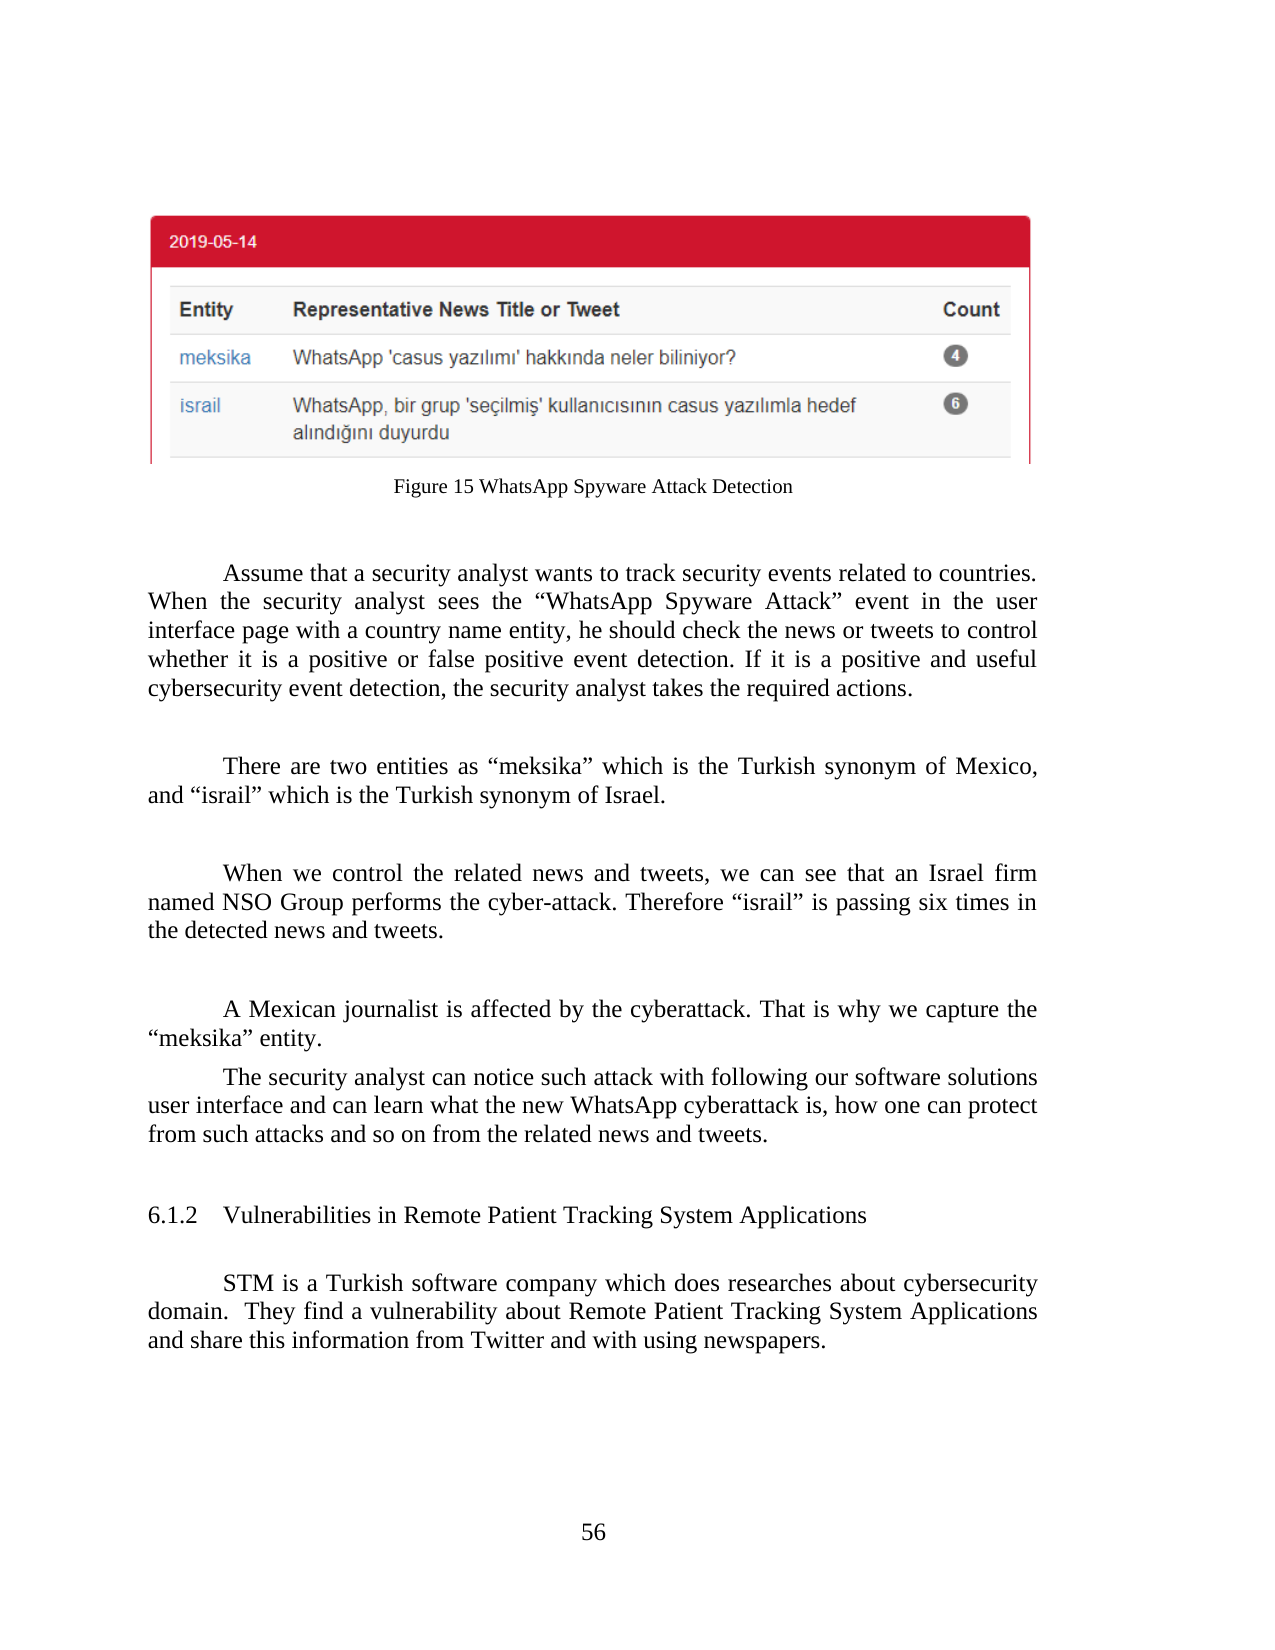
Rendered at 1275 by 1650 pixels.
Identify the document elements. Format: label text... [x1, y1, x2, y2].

text A Mexican journalist is affected by the cyberattack. That is why we capture the “meksika” entity. [148, 994, 1039, 1051]
picture [147, 206, 1039, 464]
text There are two entities as “meksika” which is the Turkish synonym of Mexico, and “israil” which is the Turkish synonym of Israel. [148, 751, 1039, 808]
text The security analyst can notice such attack with following our software solutions user interface and can learn what the new WhatsApp cyberattack is, how one can protect from such attacks and so on from the related news and tweets. [148, 1062, 1039, 1148]
text STM is a Turkish software company which does researches about cybersecurity domain. They find a vulnerability about Remote Patient Tracking System Applications and share this information from Twitter and with using newspapers. [148, 1268, 1039, 1354]
text Figure 15 WhatsApp Spyware Attack Detection [148, 473, 1039, 498]
subtitle Vulnerabilities in Remote Patient Tracking System Applications [148, 1200, 1039, 1228]
text Assume that a security analyst wants to track security events related to countries. When the security analyst sees the “WhatsApp Spyware Attack” event in the user interface page with a country name entity, he should check the news or tweets to control whether it is a positive or false positive event detection. If it is a positive and useful cybersecurity event detection, the security analyst takes the required actions. [148, 558, 1039, 701]
text When we control the related news and tweets, we can see that an Israel firm named NSO Group performs the cyber-attack. Therefore “israil” is passing six times in the detected news and tweets. [148, 858, 1039, 944]
